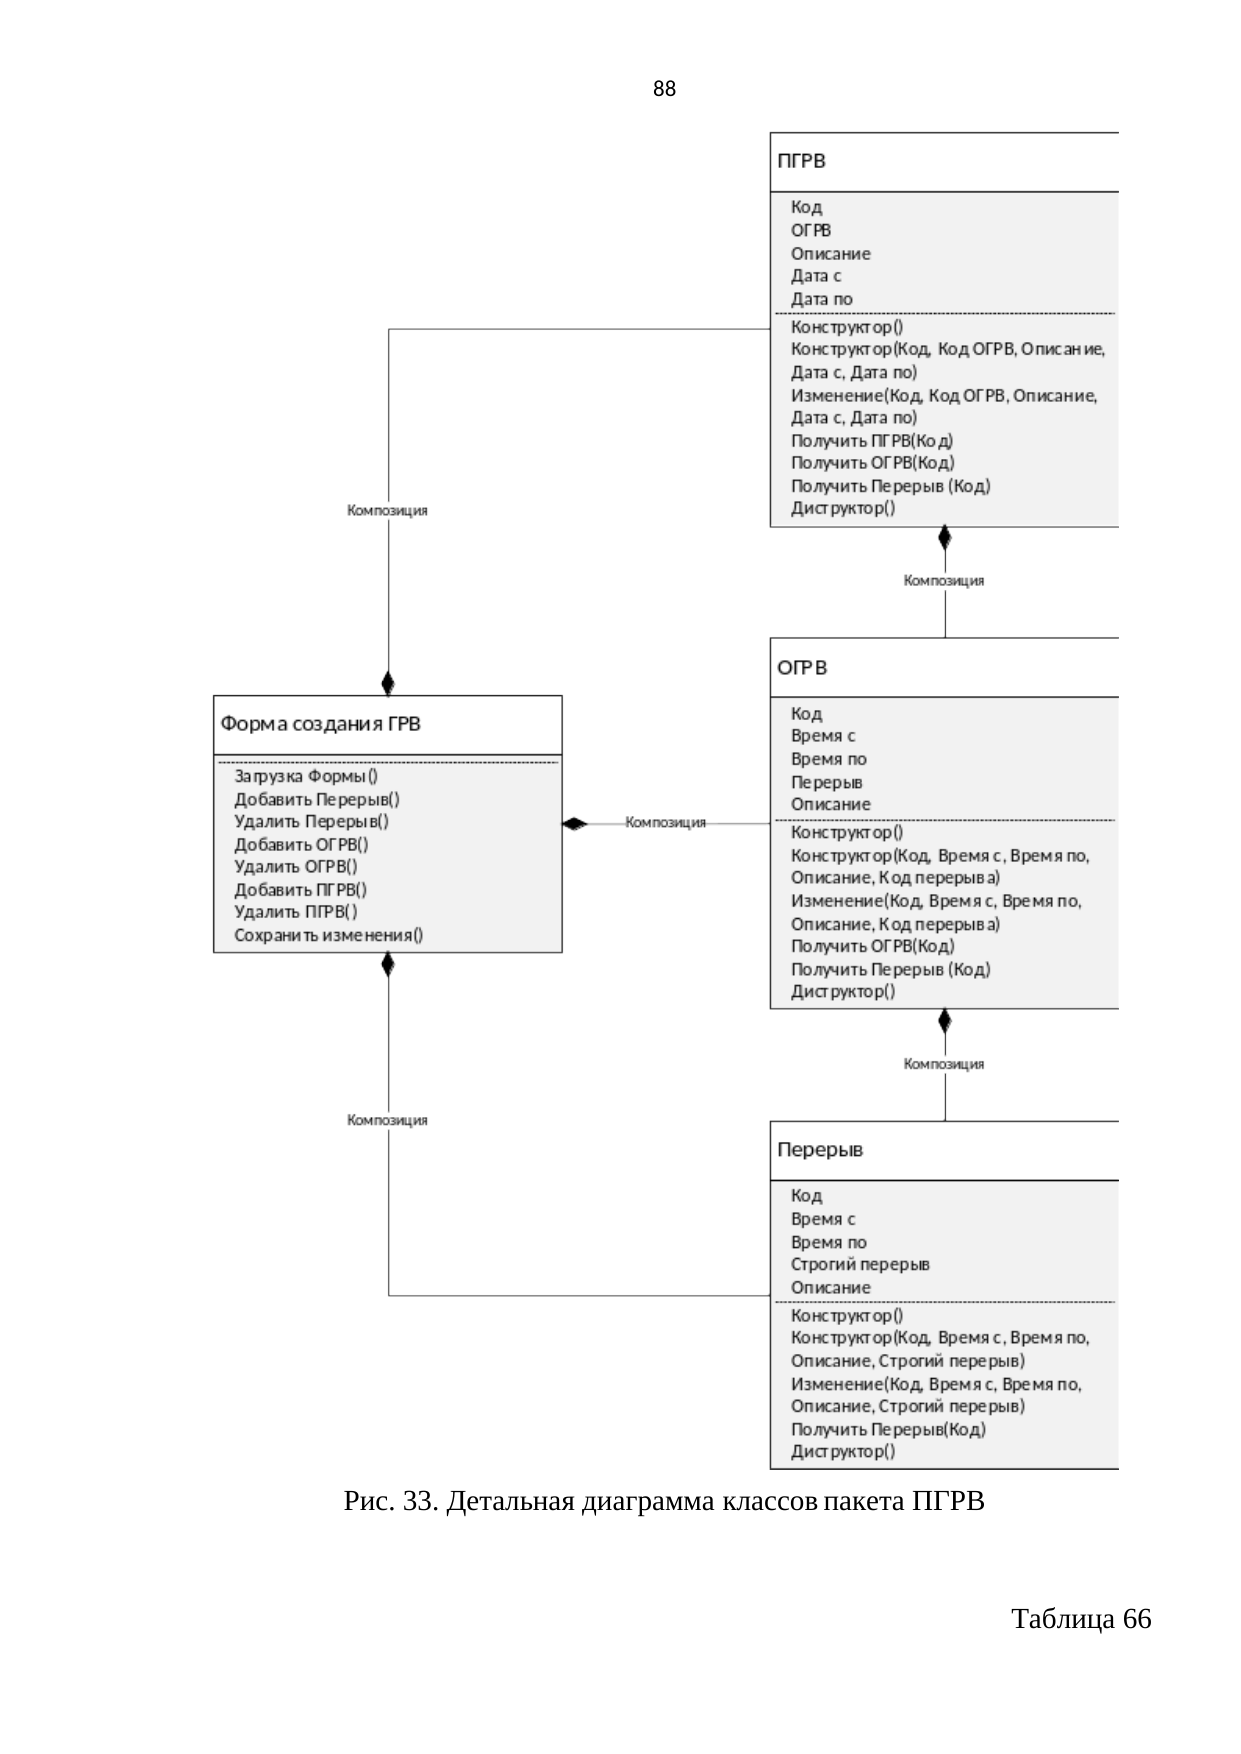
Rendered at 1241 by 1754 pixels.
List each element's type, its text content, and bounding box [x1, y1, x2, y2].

text Таблица 66 [177, 1601, 1152, 1634]
text Рис. 33. Детальная диаграмма классов пакета ПГРВ [177, 1483, 1152, 1517]
